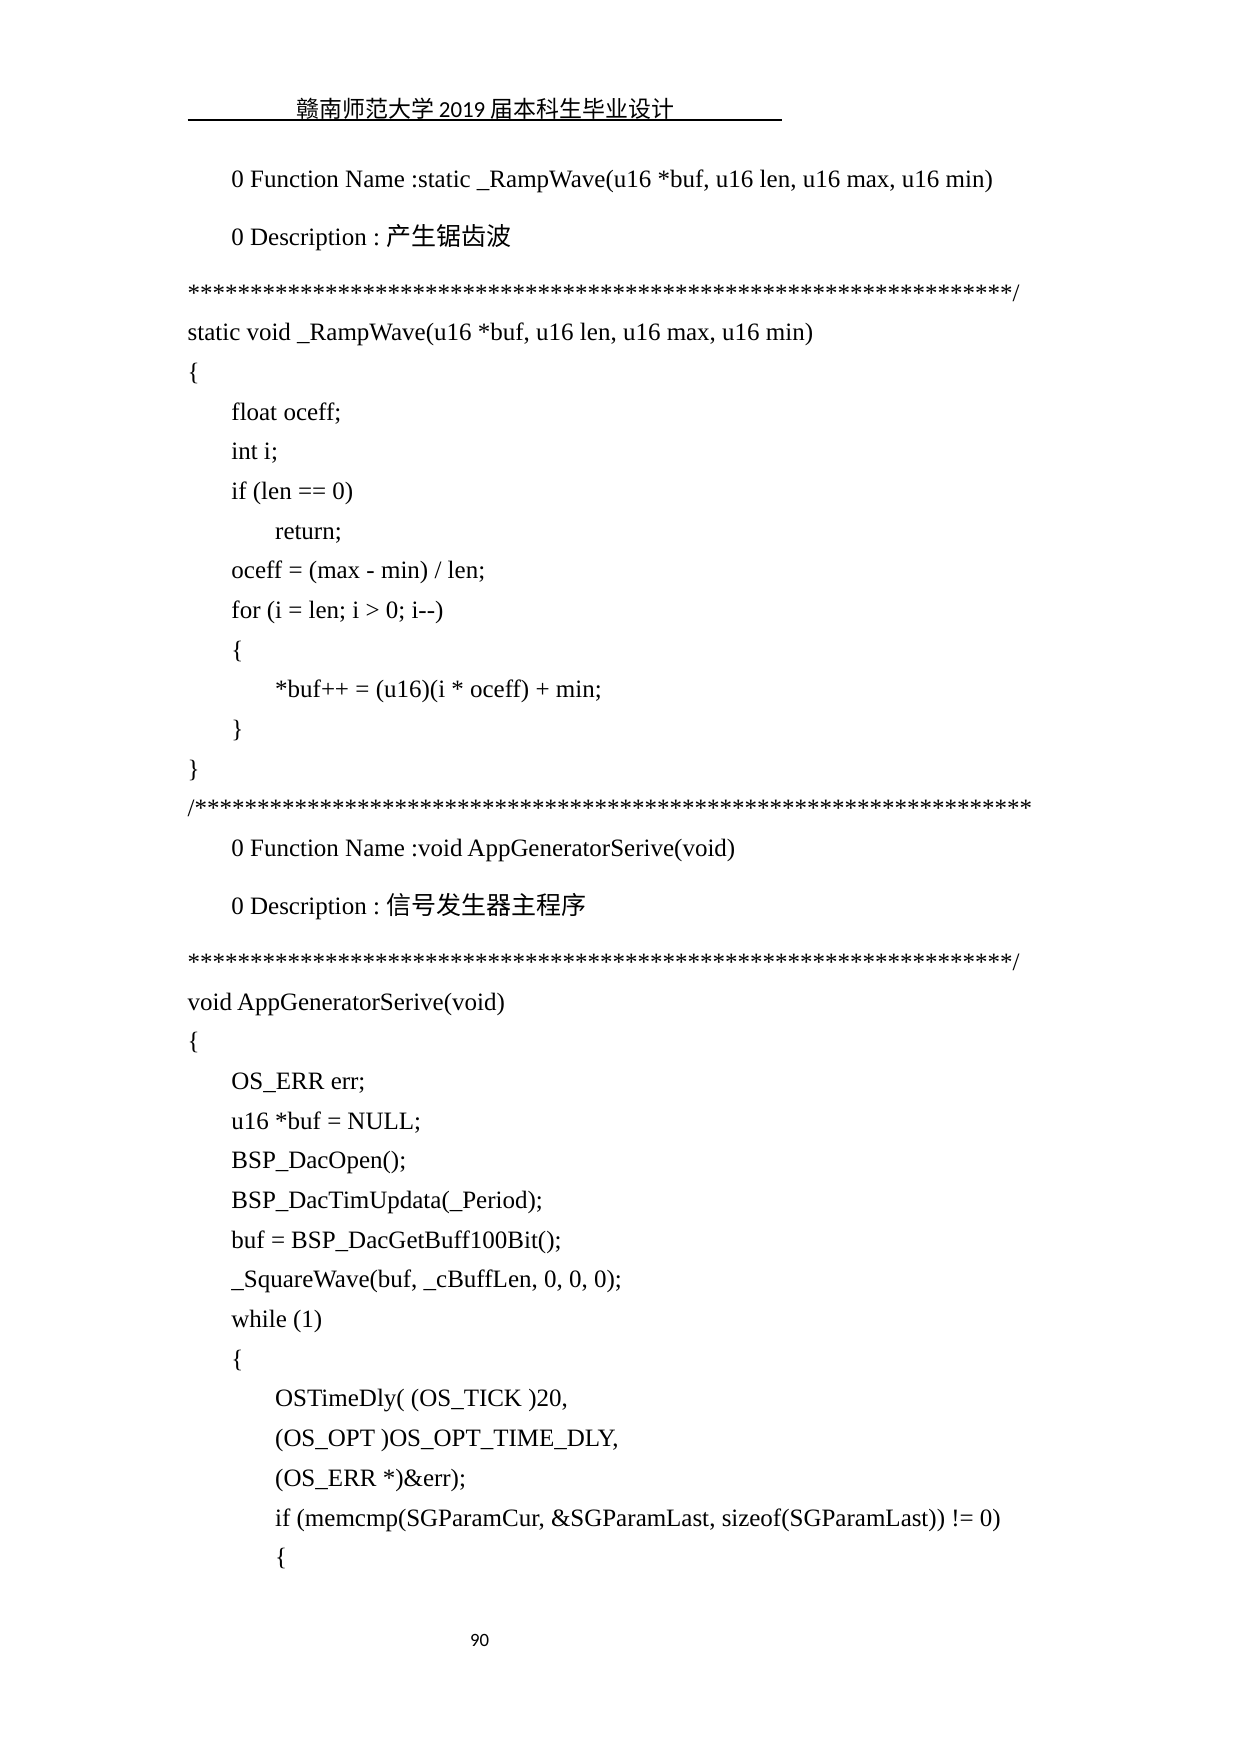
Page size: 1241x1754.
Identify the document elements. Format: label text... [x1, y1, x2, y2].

text OS_ERR err; [187, 1064, 1053, 1097]
text } [187, 712, 1053, 745]
text } [187, 752, 1053, 784]
text _SquareWave(buf, _cBuffLen, 0, 0, 0); [187, 1263, 1053, 1295]
text { [187, 1342, 1053, 1374]
text *buf++ = (u16)(i * oceff) + min; [231, 673, 1053, 705]
text return; [231, 514, 1053, 546]
text oceff = (max - min) / len; [187, 553, 1053, 586]
text int i; [187, 434, 1053, 467]
text 0 Function Name :static _RampWave(u16 *buf, u16 len, u16 max, u16 min) [187, 162, 1053, 194]
text void AppGeneratorSerive(void) [187, 985, 1053, 1017]
text ******************************************************************/ [187, 945, 1053, 978]
text { [187, 633, 1053, 665]
text u16 *buf = NULL; [187, 1104, 1053, 1136]
text if (len == 0) [187, 474, 1053, 507]
text /******************************************************************* [187, 792, 1053, 824]
text ******************************************************************/ [187, 276, 1053, 308]
text { [231, 1540, 1053, 1573]
text for (i = len; i > 0; i--) [187, 593, 1053, 626]
text OSTimeDly( (OS_TICK )20, [231, 1382, 1053, 1414]
text (OS_OPT )OS_OPT_TIME_DLY, [231, 1421, 1053, 1454]
text buf = BSP_DacGetBuff100Bit(); [187, 1223, 1053, 1255]
text static void _RampWave(u16 *buf, u16 len, u16 max, u16 min) [187, 315, 1053, 348]
text if (memcmp(SGParamCur, &SGParamLast, sizeof(SGParamLast)) != 0) [231, 1501, 1053, 1533]
text 0 Description : 产生锯齿波 [187, 202, 1053, 267]
text { [187, 355, 1053, 388]
text float oceff; [187, 395, 1053, 427]
text while (1) [187, 1302, 1053, 1335]
text (OS_ERR *)&err); [231, 1461, 1053, 1493]
text BSP_DacOpen(); [187, 1143, 1053, 1176]
text BSP_DacTimUpdata(_Period); [187, 1183, 1053, 1216]
text 0 Function Name :void AppGeneratorSerive(void) [187, 831, 1053, 864]
text { [187, 1024, 1053, 1057]
text 0 Description : 信号发生器主程序 [187, 871, 1053, 936]
